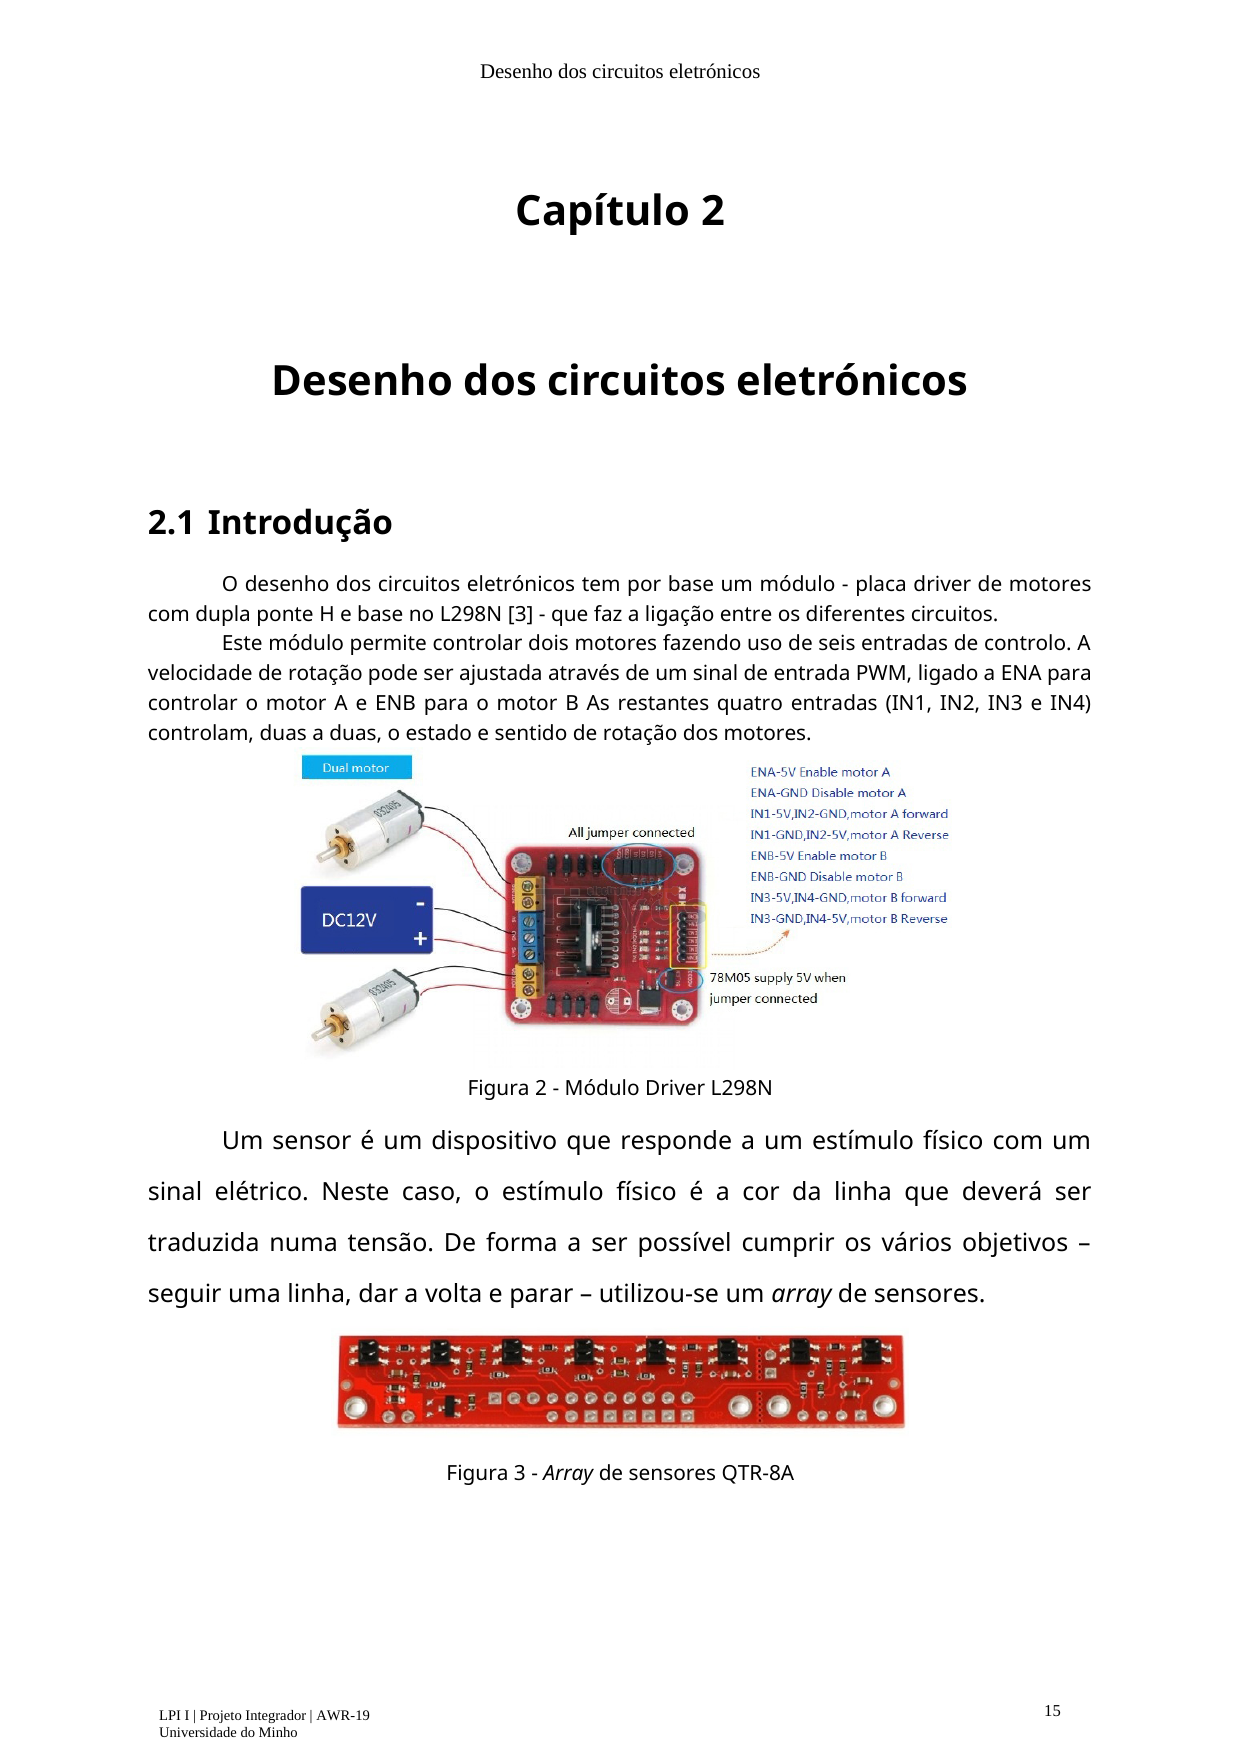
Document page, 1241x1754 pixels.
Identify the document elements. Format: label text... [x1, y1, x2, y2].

text Um sensor é um dispositivo que responde a um estímulo físico com um sinal elétrico. Neste caso, o estímulo físico é a cor da linha que deverá ser traduzida numa tensão. De forma a ser possível cumprir os vários objetivos – seguir uma linha, dar a volta e parar – utilizou-se um array de sensores. [148, 1122, 1092, 1310]
text Este módulo permite controlar dois motores fazendo uso de seis entradas de controlo. A velocidade de rotação pode ser ajustada através de um sinal de entrada PWM, ligado a ENA para controlar o motor A e ENB para o motor B As restantes quatro entradas (IN1, IN2, IN3 e IN4) controlam, duas a duas, o estado e sentido de rotação dos motores. [148, 628, 1092, 746]
text Figura 2 - Módulo Driver L298N [148, 1073, 1092, 1102]
text O desenho dos circuitos eletrónicos tem por base um módulo - placa driver de motores com dupla ponte H e base no L298N - que faz a ligação entre os diferentes circuitos. [148, 569, 1092, 627]
text Desenho dos circuitos eletrónicos [148, 181, 1092, 408]
text Figura 3 - Array de sensores QTR-8A [148, 1458, 1092, 1486]
picture [331, 1326, 910, 1438]
text Introdução [148, 498, 1092, 544]
picture [281, 747, 960, 1072]
